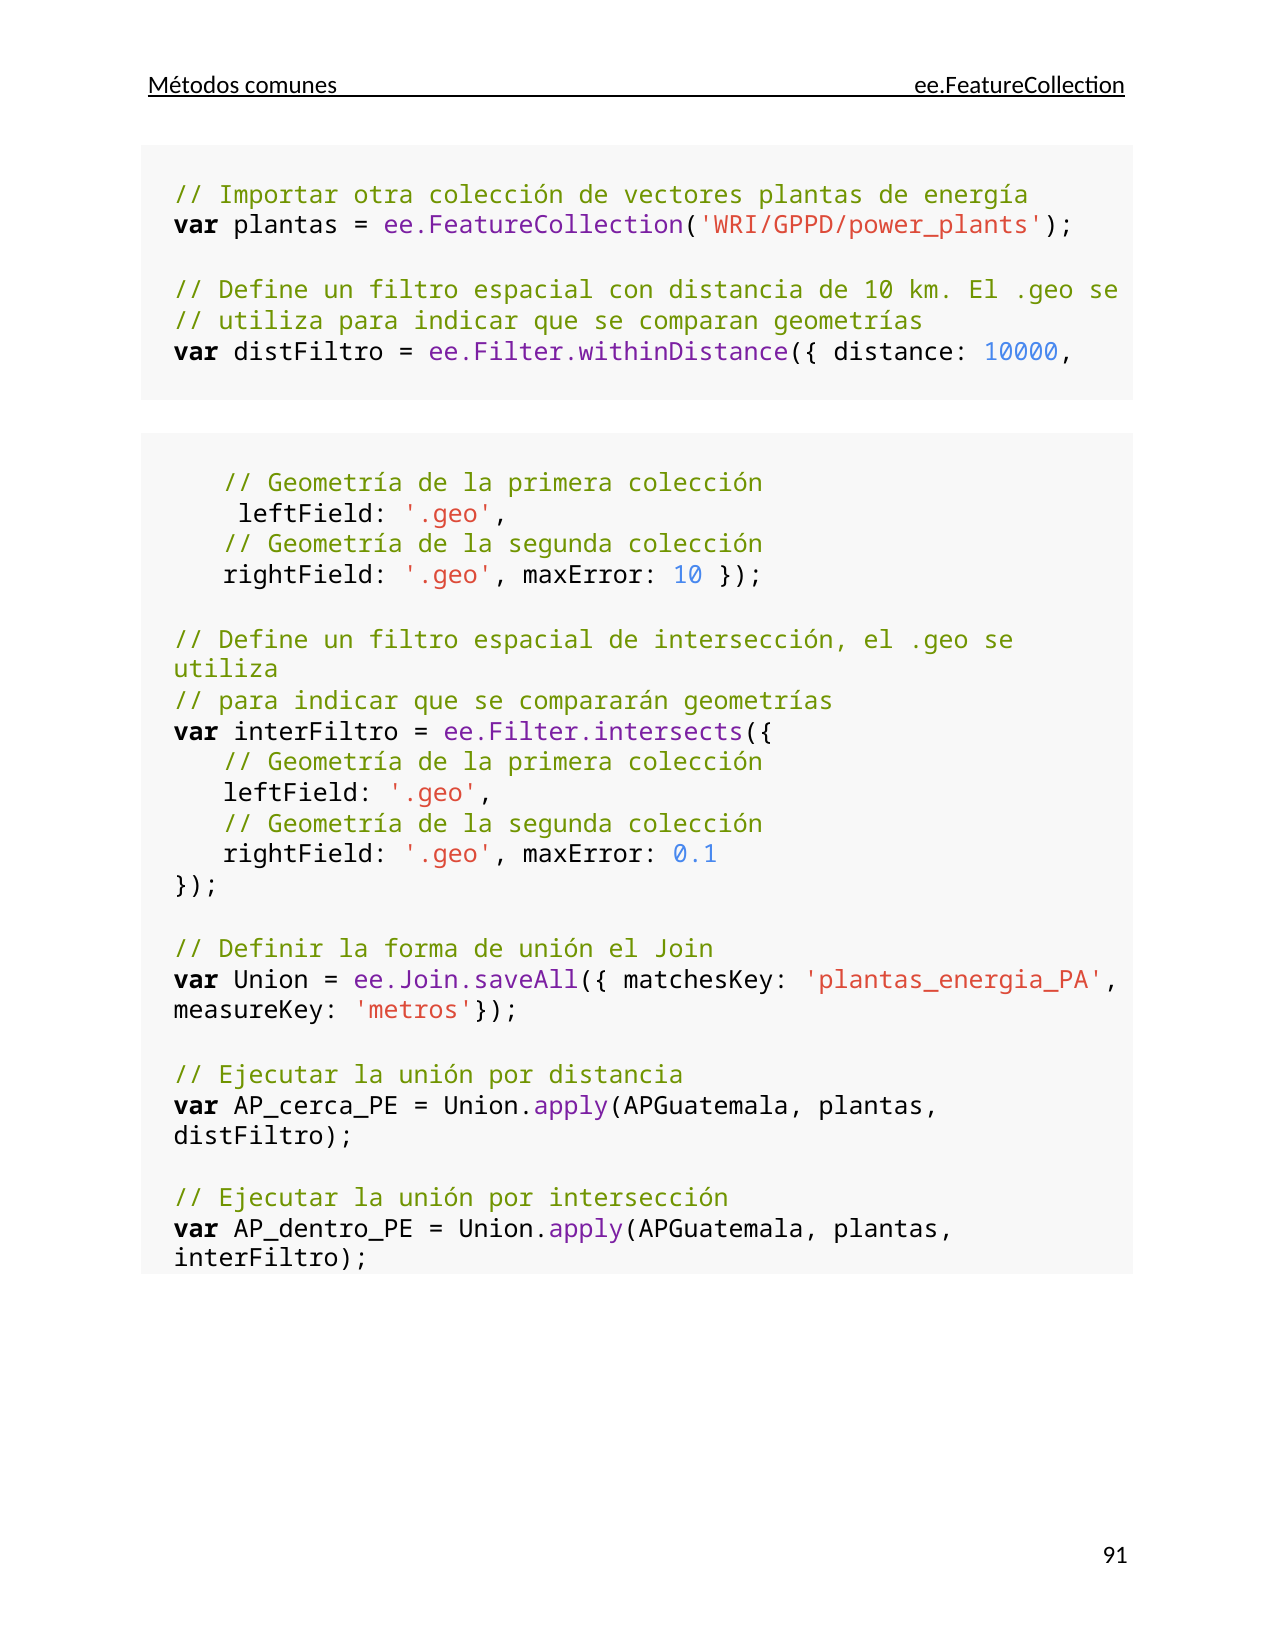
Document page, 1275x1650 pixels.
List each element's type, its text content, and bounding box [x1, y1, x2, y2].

table_header // Geometría de la primera colección leftField: '.geo', // Geometría de la segunda colección rightField: '.geo', maxError: 10 }); // Define un filtro espacial de intersección, el .geo se utiliza // para indicar que se compararán geometrías var interFiltro = ee.Filter.intersects({ // Geometría de la primera colección leftField: '.geo', // Geometría de la segunda colección rightField: '.geo', maxError: 0.1 }); // Definir la forma de unión el Join var Union = ee.Join.saveAll({ matchesKey: 'plantas_energia_PA', measureKey: 'metros'}); // Ejecutar la unión por distancia var AP_cerca_PE = Union.apply(APGuatemala, plantas, distFiltro); // Ejecutar la unión por intersección var AP_dentro_PE = Union.apply(APGuatemala, plantas, interFiltro); [141, 433, 1133, 1274]
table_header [141, 145, 1133, 400]
